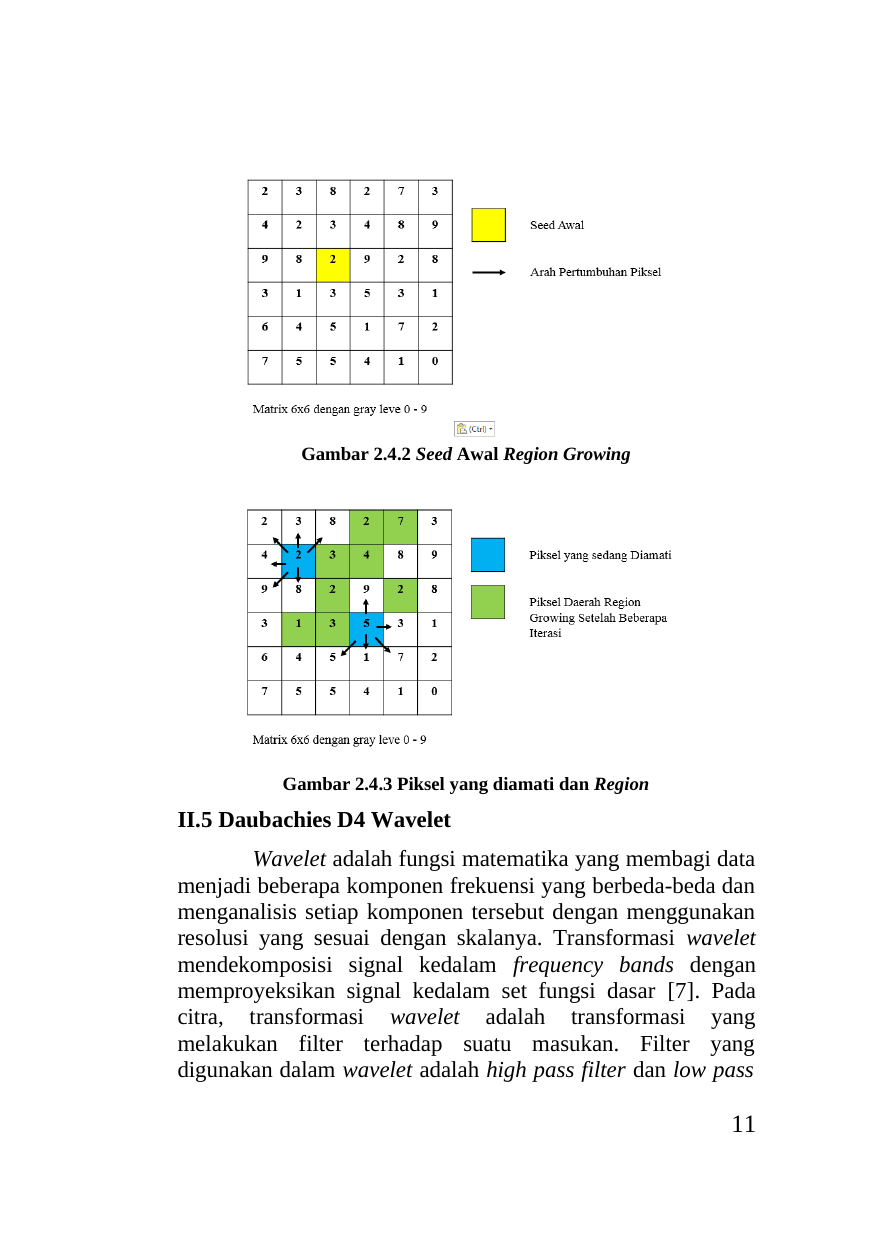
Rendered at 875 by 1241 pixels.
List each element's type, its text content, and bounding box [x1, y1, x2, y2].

picture [222, 147, 711, 443]
subtitle Daubachies D4 Wavelet [177, 806, 756, 833]
picture [221, 477, 712, 773]
